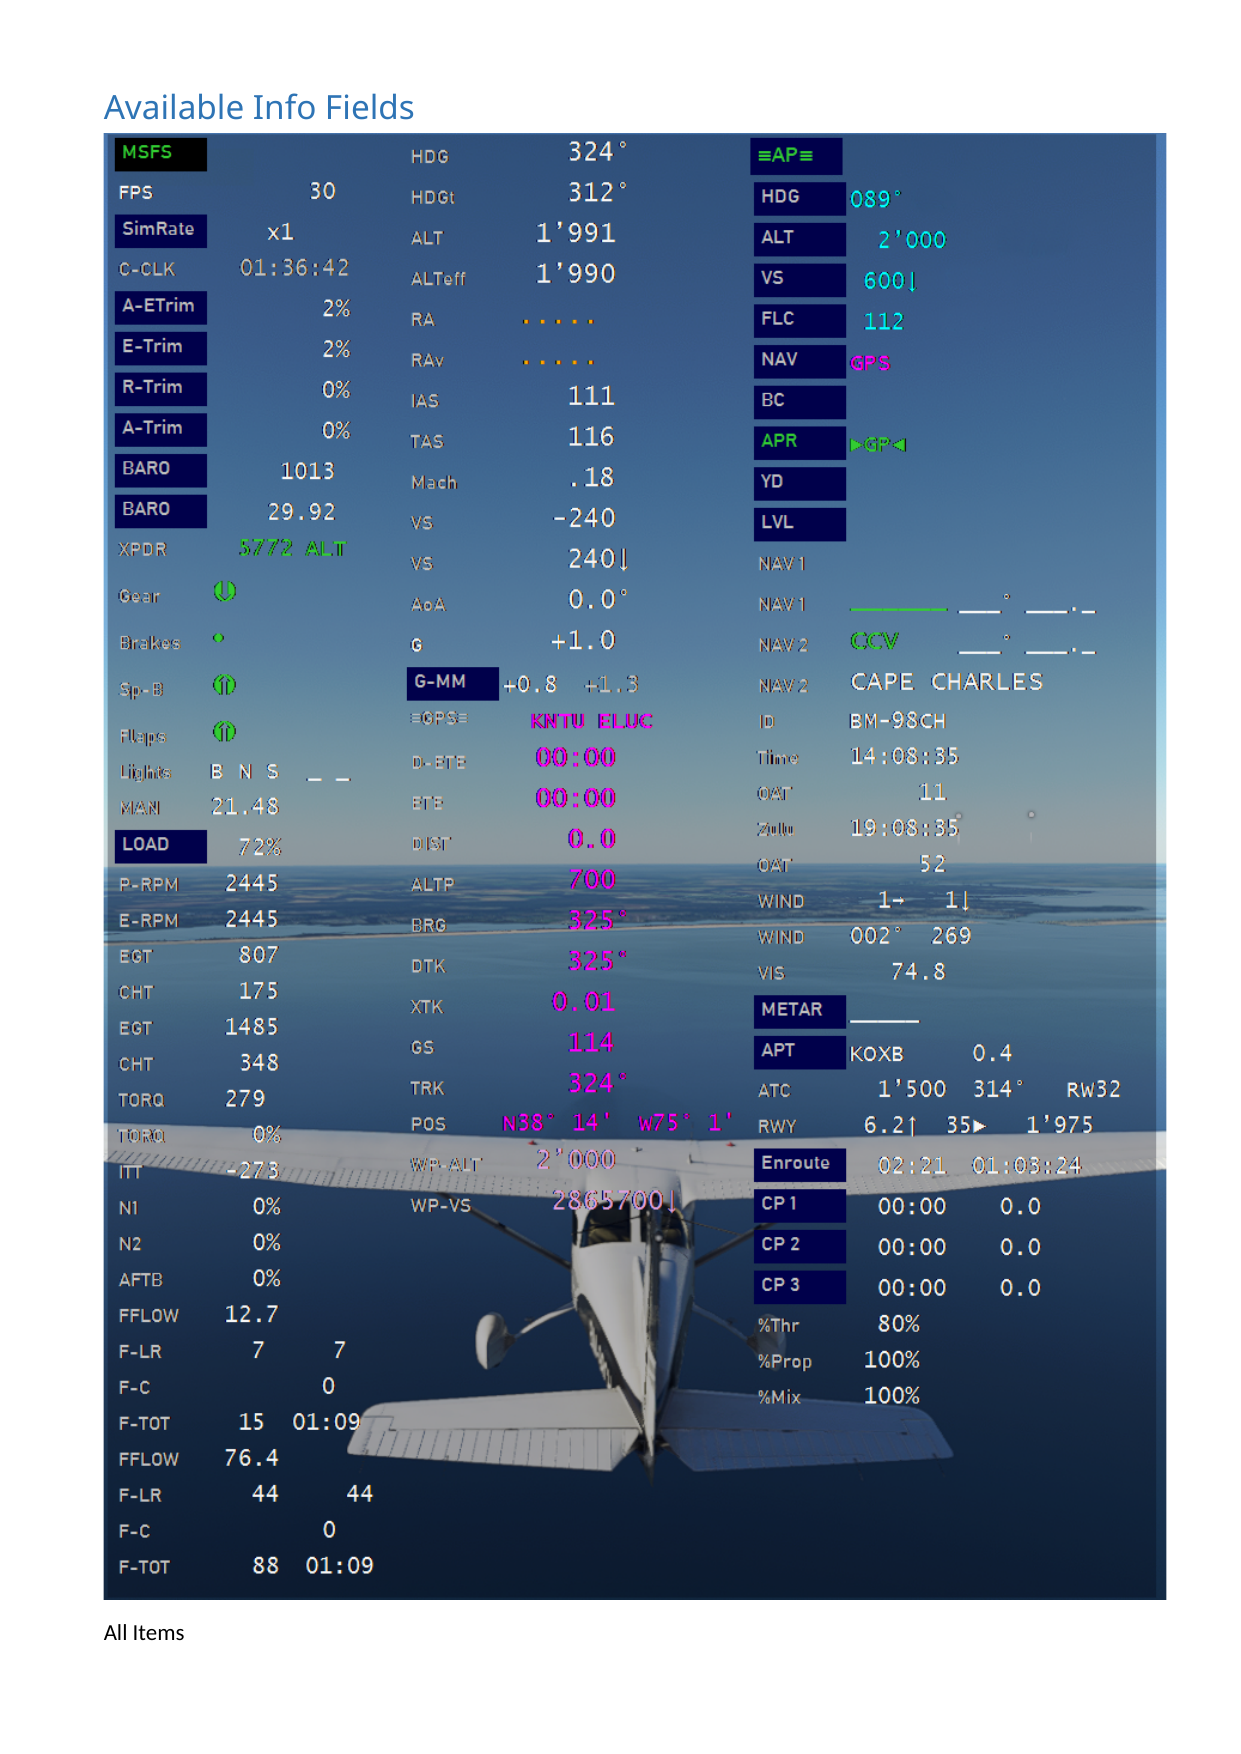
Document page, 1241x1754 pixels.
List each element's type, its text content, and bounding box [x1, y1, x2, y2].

text All Items [103, 1618, 1167, 1646]
subtitle Available Info Fields [103, 84, 1167, 129]
picture [103, 133, 1167, 1600]
